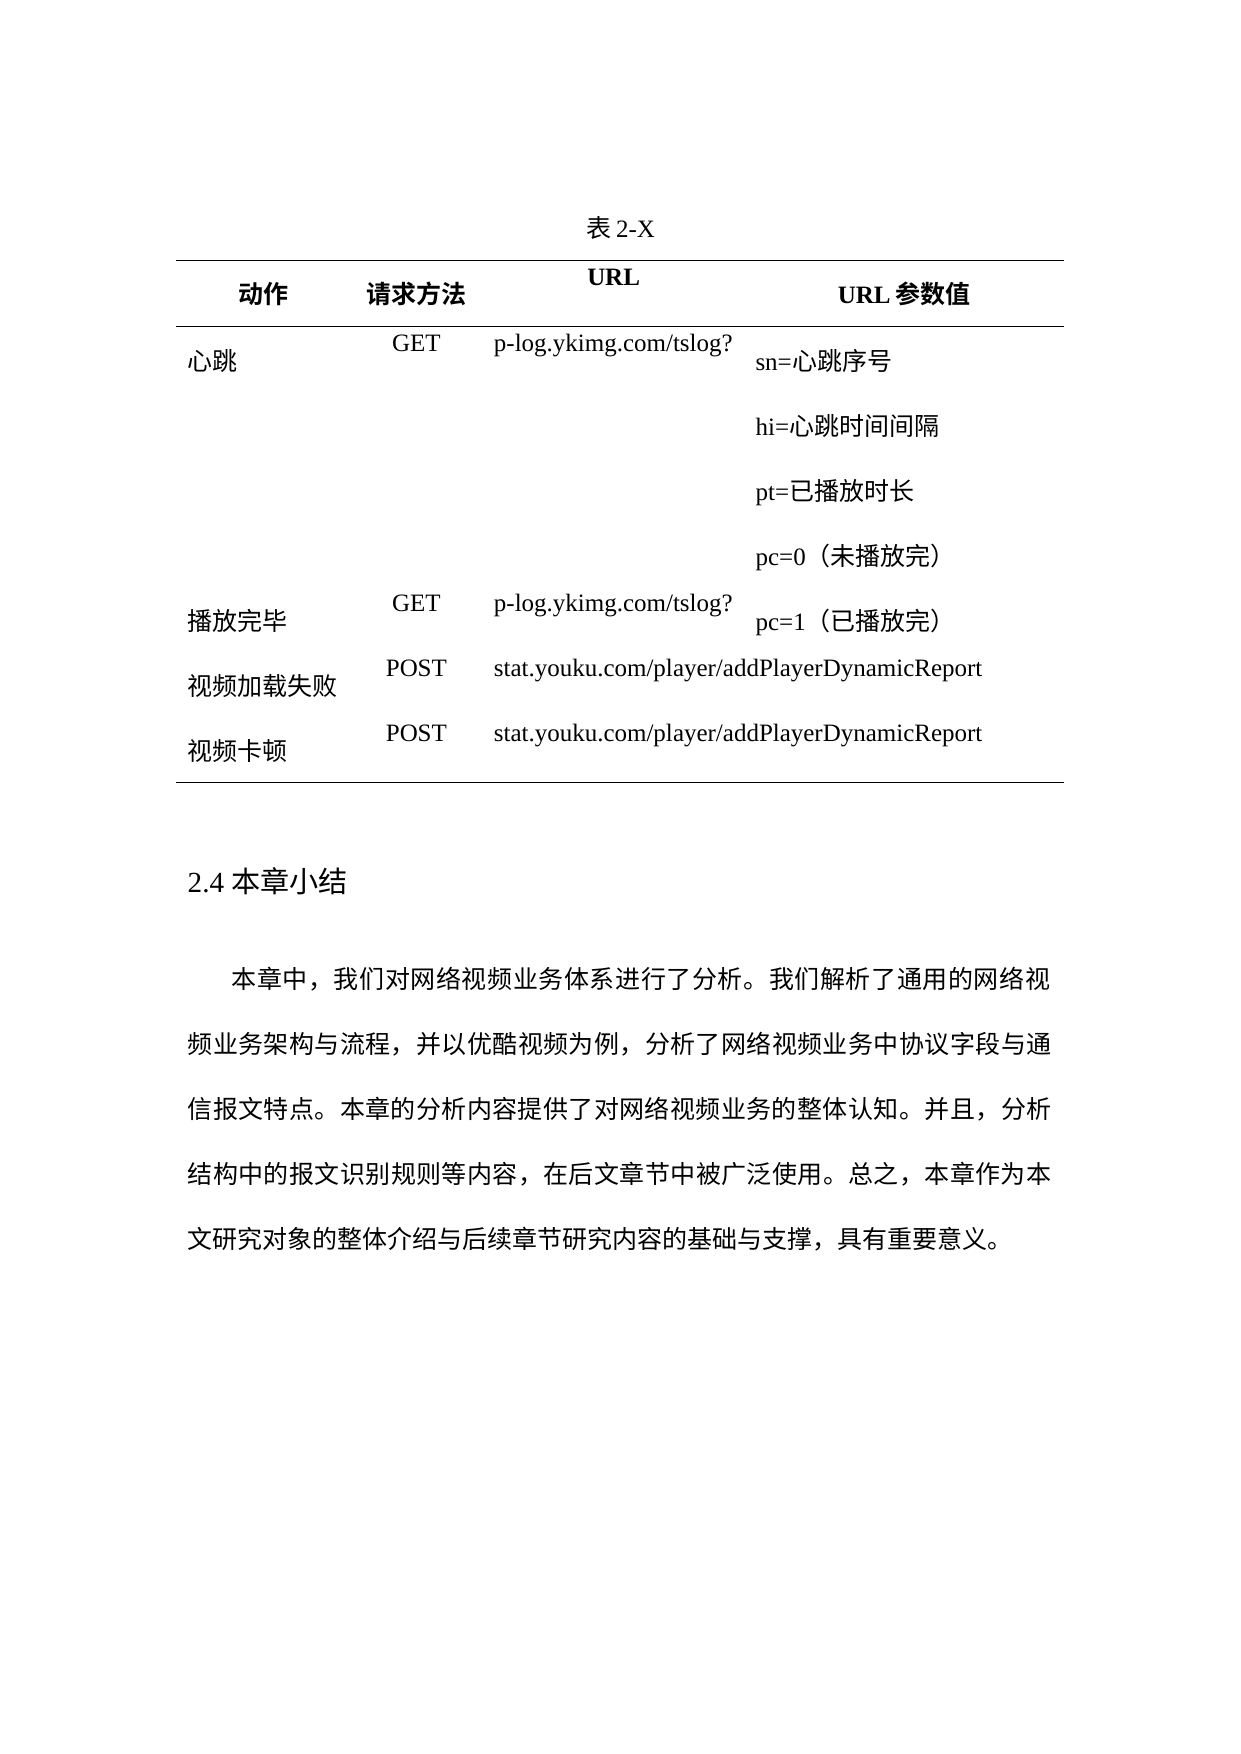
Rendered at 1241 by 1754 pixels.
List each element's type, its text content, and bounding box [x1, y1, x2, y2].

text 表2-X [187, 194, 1053, 259]
table_cell GET [350, 327, 482, 587]
table_header URL参数值 [744, 261, 1064, 326]
table_cell POST [350, 652, 482, 717]
table_header 请求方法 [350, 261, 482, 326]
table_cell GET [350, 587, 482, 652]
table_cell 视频加载失败 [176, 652, 350, 717]
table_cell pc=1（已播放完） [744, 587, 1064, 652]
table_header URL [483, 261, 744, 326]
table_cell 视频卡顿 [176, 717, 350, 782]
table_cell POST [350, 717, 482, 782]
table_cell sn=心跳序号 hi=心跳时间间隔 pt=已播放时长 pc=0（未播放完） [744, 327, 1064, 587]
text 本章小结 [187, 848, 1053, 913]
table_cell 播放完毕 [176, 587, 350, 652]
table_cell stat.youku.com/player/addPlayerDynamicReport [483, 652, 1064, 717]
table_cell p-log.ykimg.com/tslog? [483, 327, 744, 587]
text 本章中，我们对网络视频业务体系进行了分析。我们解析了通用的网络视频业务架构与流程，并以优酷视频为例，分析了网络视频业务中协议字段与通信报文特点。本章的分析内容提供了对网络视频业务的整体认知。并且，分析结构中的报文识别规则等内容，在后文章节中被广泛使用。总之，本章作为本文研究对象的整体介绍与后续章节研究内容的基础与支撑，具有重要意义。 [187, 945, 1053, 1270]
table_cell p-log.ykimg.com/tslog? [483, 587, 744, 652]
table_cell stat.youku.com/player/addPlayerDynamicReport [483, 717, 1064, 782]
table_header 动作 [176, 261, 350, 326]
table_cell 心跳 [176, 327, 350, 587]
